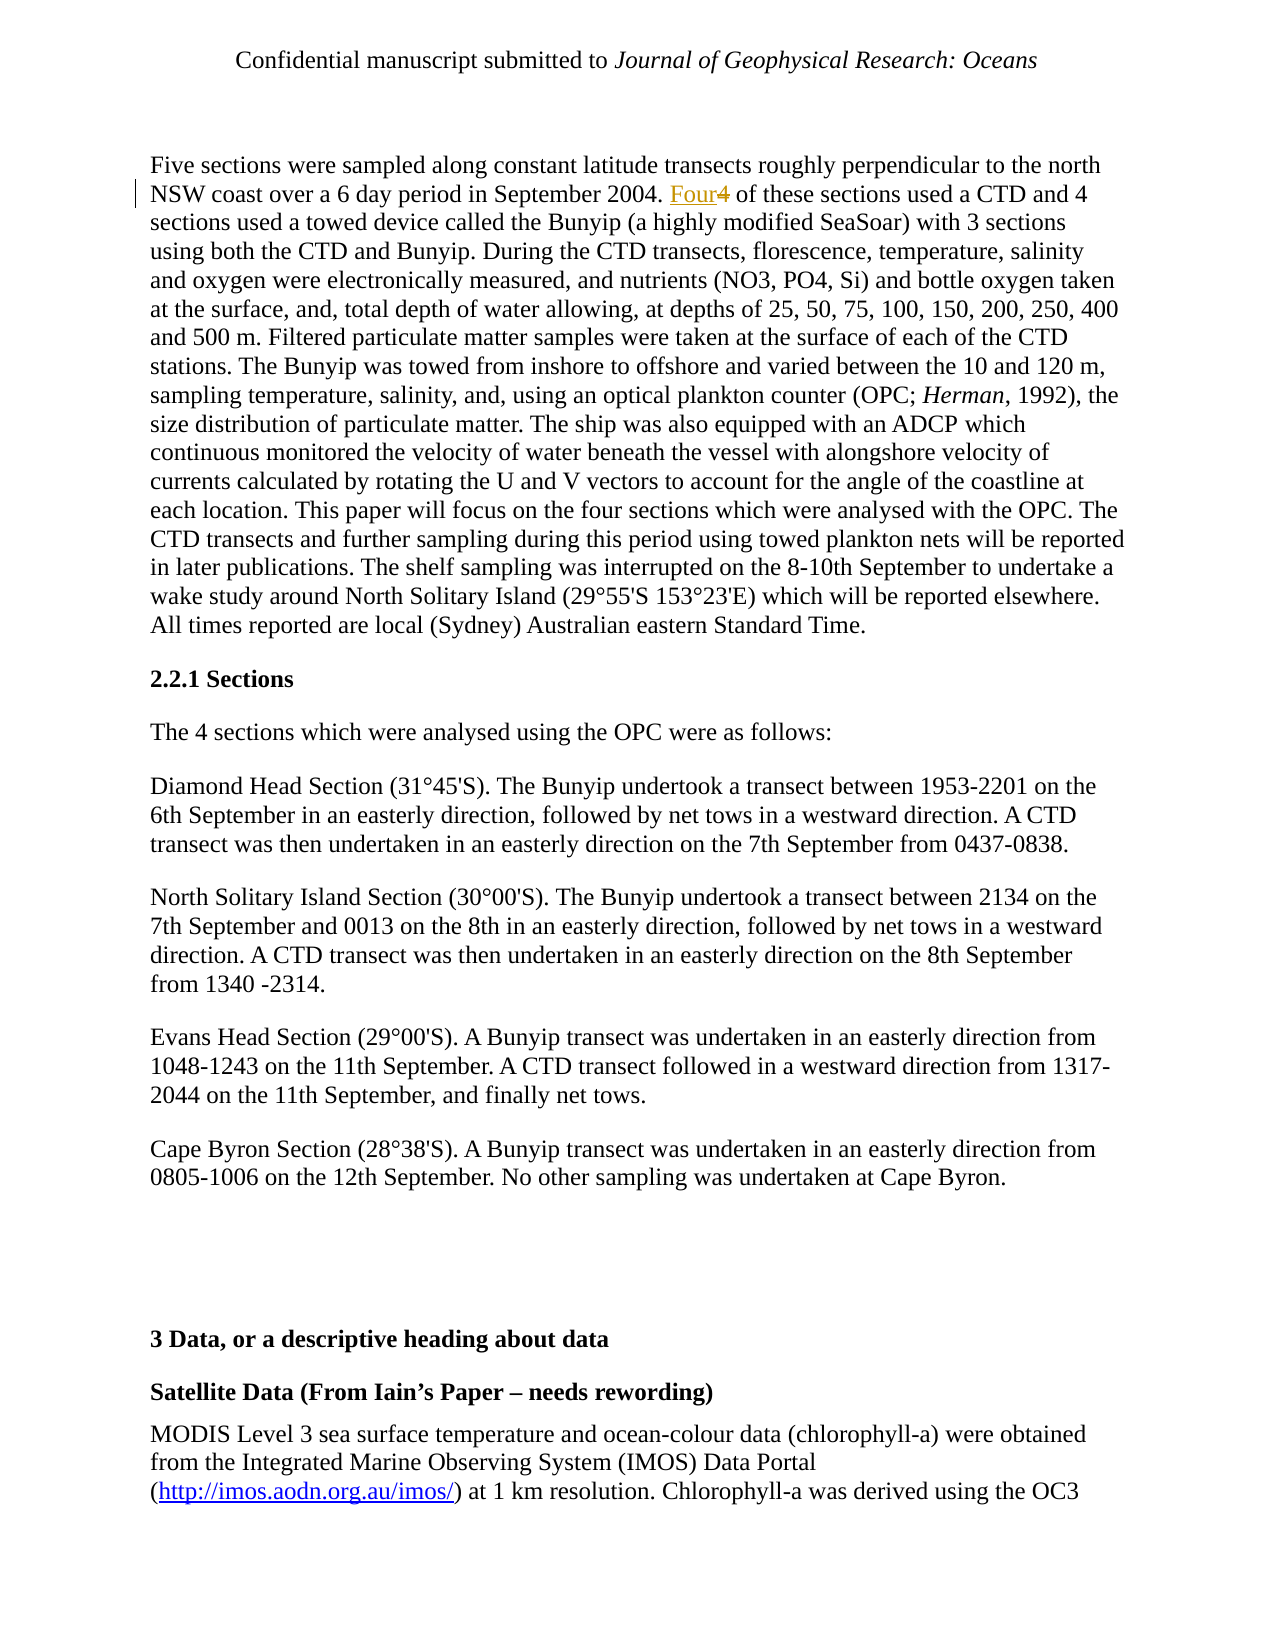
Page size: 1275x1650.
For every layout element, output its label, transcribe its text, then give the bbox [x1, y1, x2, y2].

subtitle 3 Data, or a descriptive heading about data [150, 1324, 1125, 1352]
subtitle Cape Byron Section (28°38'S). A Bunyip transect was undertaken in an easterly direction from 0805-1006 on the 12th September. No other sampling was undertaken at Cape Byron. [150, 1134, 1125, 1191]
subtitle Evans Head Section (29°00'S). A Bunyip transect was undertaken in an easterly direction from 1048-1243 on the 11th September. A CTD transect followed in a westward direction from 1317-2044 on the 11th September, and finally net tows. [150, 1022, 1125, 1109]
subtitle 2.2.1 Sections [150, 664, 1125, 692]
subtitle North Solitary Island Section (30°00'S). The Bunyip undertook a transect between 2134 on the 7th September and 0013 on the 8th in an easterly direction, followed by net tows in a westward direction. A CTD transect was then undertaken in an easterly direction on the 8th September from 1340 -2314. [150, 882, 1125, 997]
subtitle Five sections were sampled along constant latitude transects roughly perpendicular to the north NSW coast over a 6 day period in September 2004. of these sections used a CTD and 4 sections used a towed device called the Bunyip (a highly modified SeaSoar) with 3 sections using both the CTD and Bunyip. During the CTD transects, florescence, temperature, salinity and oxygen were electronically measured, and nutrients (NO3, PO4, Si) and bottle oxygen taken at the surface, and, total depth of water allowing, at depths of 25, 50, 75, 100, 150, 200, 250, 400 and 500 m. Filtered particulate matter samples were taken at the surface of each of the CTD stations. The Bunyip was towed from inshore to offshore and varied between the 10 and 120 m, sampling temperature, salinity, and, using an optical plankton counter (OPC; Herman, 1992), the size distribution of particulate matter. The ship was also equipped with an ADCP which continuous monitored the velocity of water beneath the vessel with alongshore velocity of currents calculated by rotating the U and V vectors to account for the angle of the coastline at each location. This paper will focus on the four sections which were analysed with the OPC. The CTD transects and further sampling during this period using towed plankton nets will be reported in later publications. The shelf sampling was interrupted on the 8-10th September to undertake a wake study around North Solitary Island (29°55'S 153°23'E) which will be reported elsewhere. All times reported are local (Sydney) Australian eastern Standard Time. [150, 150, 1125, 639]
subtitle Diamond Head Section (31°45'S). The Bunyip undertook a transect between 1953-2201 on the 6th September in an easterly direction, followed by net tows in a westward direction. A CTD transect was then undertaken in an easterly direction on the 7th September from 0437-0838. [150, 771, 1125, 857]
subtitle The 4 sections which were analysed using the OPC were as follows: [150, 717, 1125, 746]
subtitle Satellite Data (From Iain’s Paper – needs rewording) [150, 1377, 1125, 1406]
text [150, 1419, 1125, 1505]
